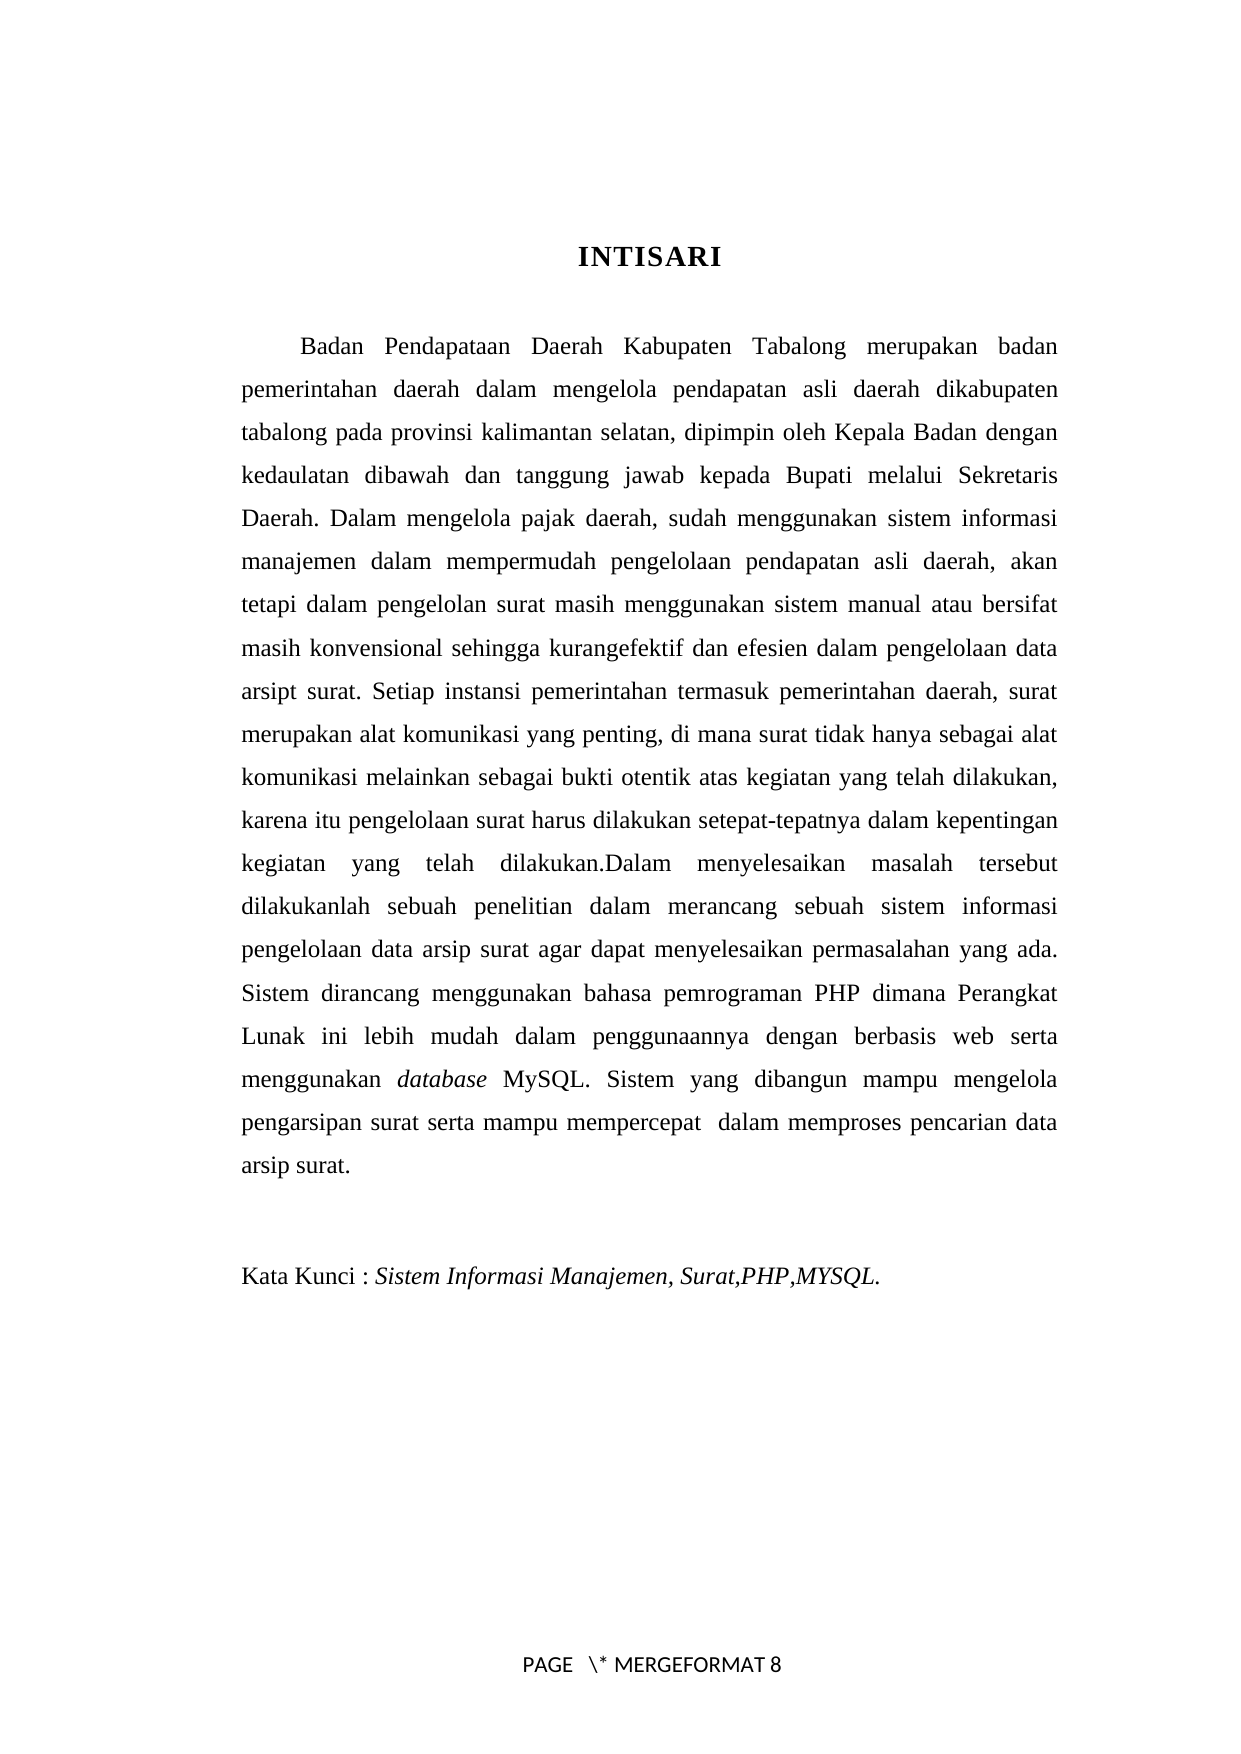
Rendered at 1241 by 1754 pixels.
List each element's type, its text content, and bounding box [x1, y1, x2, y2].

text Kata Kunci : Sistem Informasi Manajemen, Surat,PHP,MYSQL. [241, 1261, 1058, 1290]
title INTISARI [241, 239, 1058, 272]
text Badan Pendapataan Daerah Kabupaten Tabalong merupakan badan pemerintahan daerah dalam mengelola pendapatan asli daerah dikabupaten tabalong pada provinsi kalimantan selatan, dipimpin oleh Kepala Badan dengan kedaulatan dibawah dan tanggung jawab kepada Bupati melalui Sekretaris Daerah. Dalam mengelola pajak daerah, sudah menggunakan sistem informasi manajemen dalam mempermudah pengelolaan pendapatan asli daerah, akan tetapi dalam pengelolan surat masih menggunakan sistem manual atau bersifat masih konvensional sehingga kurangefektif dan efesien dalam pengelolaan data arsipt surat. Setiap instansi pemerintahan termasuk pemerintahan daerah, surat merupakan alat komunikasi yang penting, di mana surat tidak hanya sebagai alat komunikasi melainkan sebagai bukti otentik atas kegiatan yang telah dilakukan, karena itu pengelolaan surat harus dilakukan setepat-tepatnya dalam kepentingan kegiatan yang telah dilakukan.Dalam menyelesaikan masalah tersebut dilakukanlah sebuah penelitian dalam merancang sebuah sistem informasi pengelolaan data arsip surat agar dapat menyelesaikan permasalahan yang ada. Sistem dirancang menggunakan bahasa pemrograman PHP dimana Perangkat Lunak ini lebih mudah dalam penggunaannya dengan berbasis web serta menggunakan database MySQL. Sistem yang dibangun mampu mengelola pengarsipan surat serta mampu mempercepat dalam memproses pencarian data arsip surat. [241, 331, 1058, 1179]
